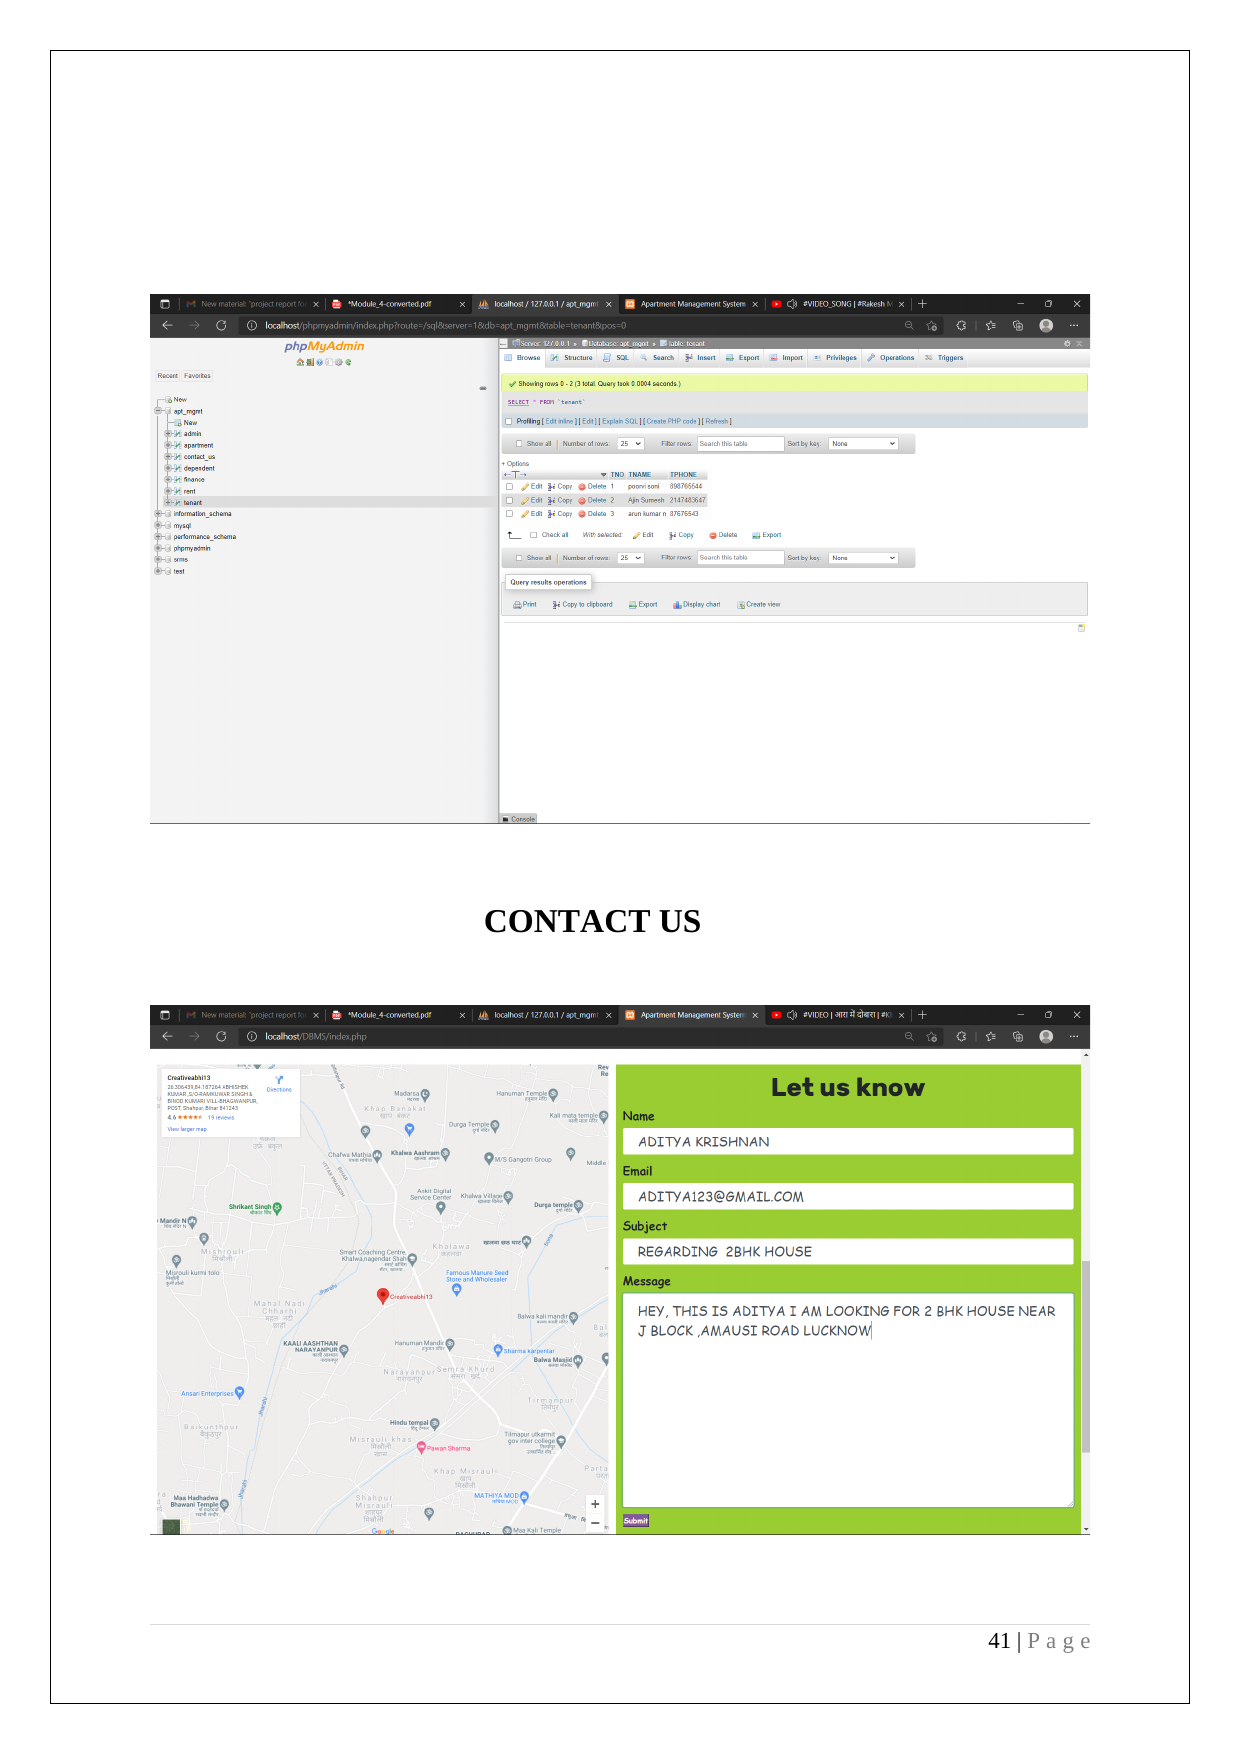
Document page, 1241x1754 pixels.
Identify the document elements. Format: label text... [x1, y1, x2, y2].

picture [150, 1005, 1091, 1535]
picture [150, 294, 1091, 824]
text CONTACT US [150, 902, 1035, 940]
